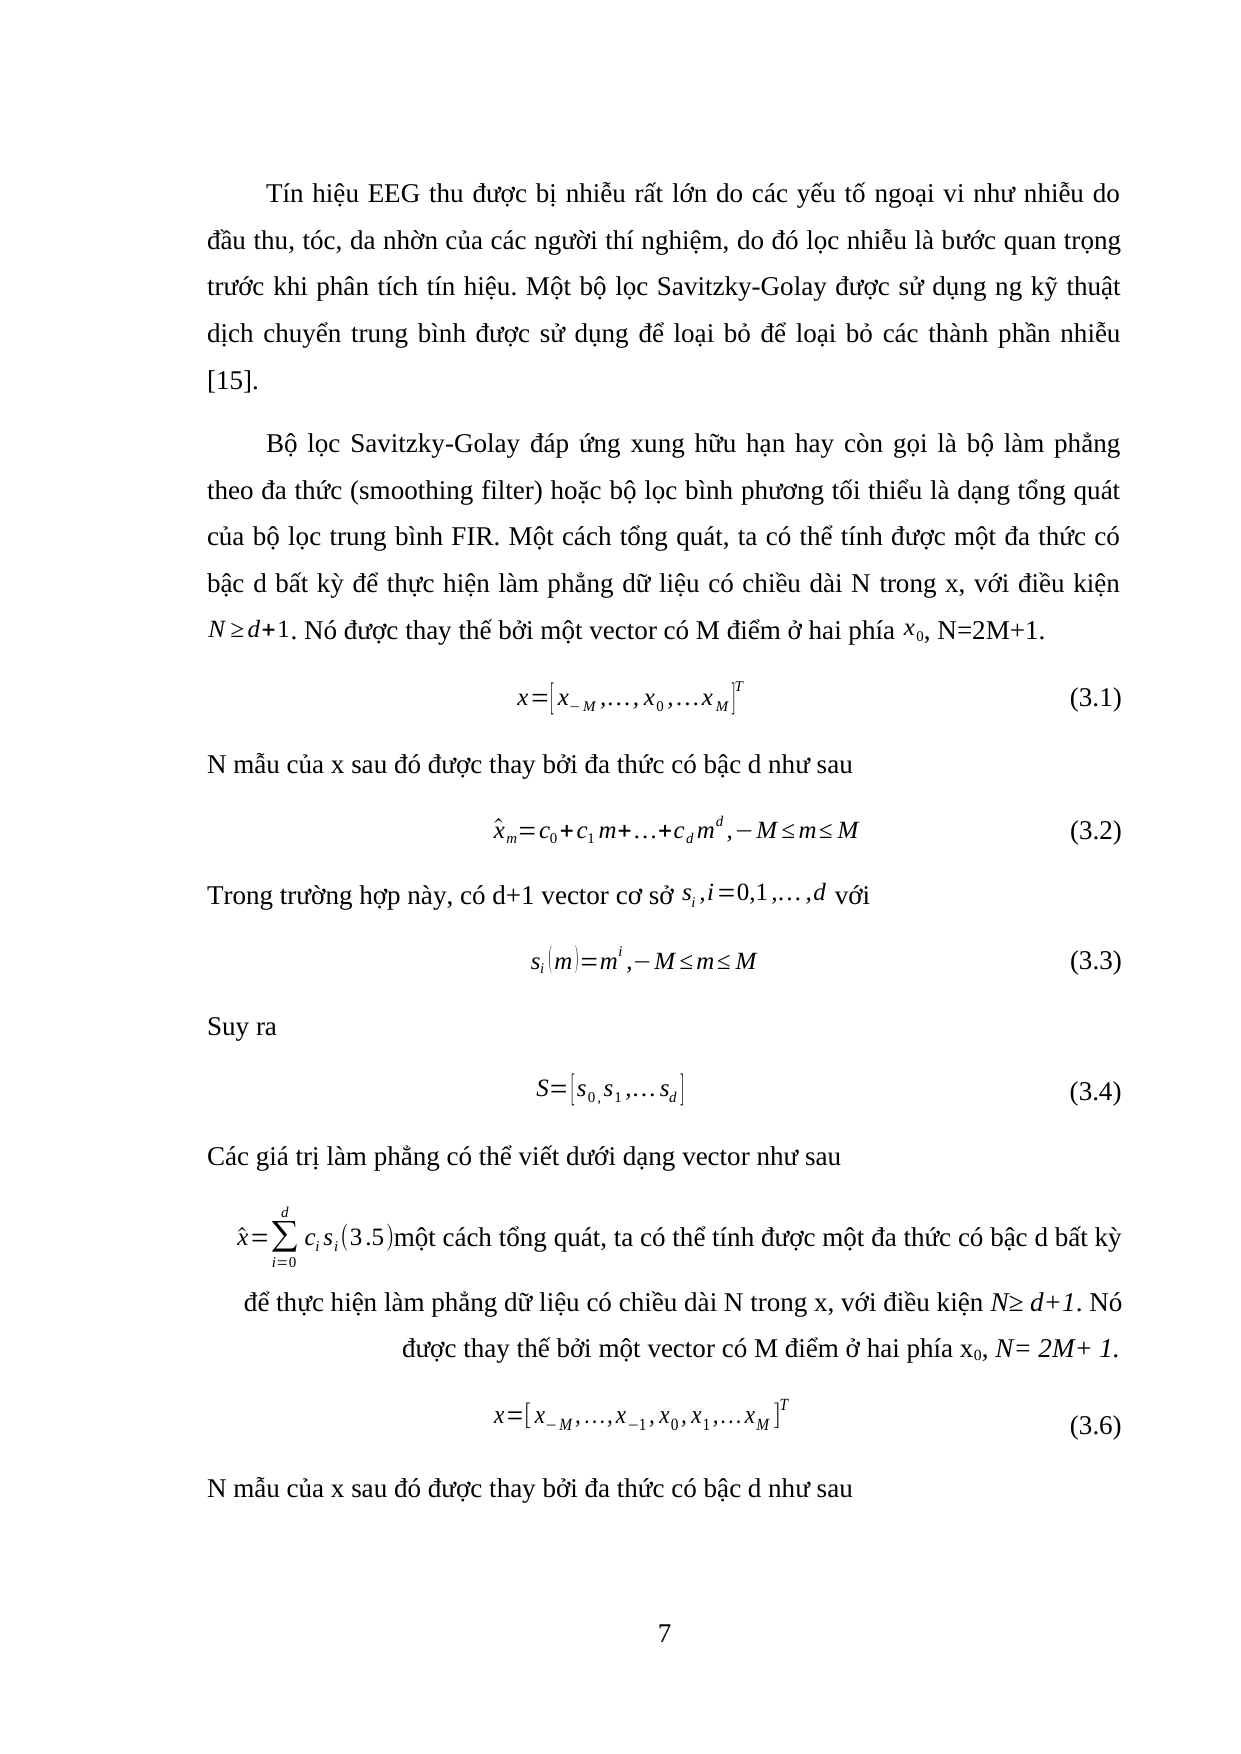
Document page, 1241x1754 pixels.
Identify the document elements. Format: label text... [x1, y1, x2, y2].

text Suy ra [207, 1010, 1122, 1041]
text Bộ lọc Savitzky-Golay đáp ứng xung hữu hạn hay còn gọi là bộ làm phẳng theo đa thức (smoothing filter) hoặc bộ lọc bình phương tối thiểu là dạng tổng quát của bộ lọc trung bình FIR. Một cách tổng quát, ta có thể tính được một đa thức có bậc d bất kỳ để thực hiện làm phẳng dữ liệu có chiều dài N trong x, với điều kiện . Nó được thay thế bởi một vector có M điểm ở hai phía , N=2M+1. [207, 427, 1122, 645]
text N mẫu của x sau đó được thay bởi đa thức có bậc d như sau [207, 749, 1122, 780]
text (3.2) [207, 812, 1122, 847]
text Tín hiệu EEG thu được bị nhiễu rất lớn do các yếu tố ngoại vi như nhiễu do đầu thu, tóc, da nhờn của các người thí nghiệm, do đó lọc nhiễu là bước quan trọng trước khi phân tích tín hiệu. Một bộ lọc Savitzky-Golay được sử dụng ng kỹ thuật dịch chuyển trung bình được sử dụng để loại bỏ để loại bỏ các thành phần nhiễu . [207, 177, 1122, 395]
text Các giá trị làm phẳng có thể viết dưới dạng vector như sau [207, 1140, 1122, 1171]
text (3.1) [207, 677, 1122, 716]
text N mẫu của x sau đó được thay bởi đa thức có bậc d như sau [207, 1472, 1122, 1503]
text (3.4) [207, 1073, 1122, 1108]
text một cách tổng quát, ta có thể tính được một đa thức có bậc d bất kỳ để thực hiện làm phẳng dữ liệu có chiều dài N trong x, với điều kiện N≥ d+1. Nó được thay thế bởi một vector có M điểm ở hai phía x0, N= 2M+ 1. [207, 1203, 1122, 1364]
text (3.6) [207, 1396, 1122, 1440]
text Trong trường hợp này, có d+1 vector cơ sở với [207, 879, 1122, 910]
text (3.3) [207, 943, 1122, 977]
